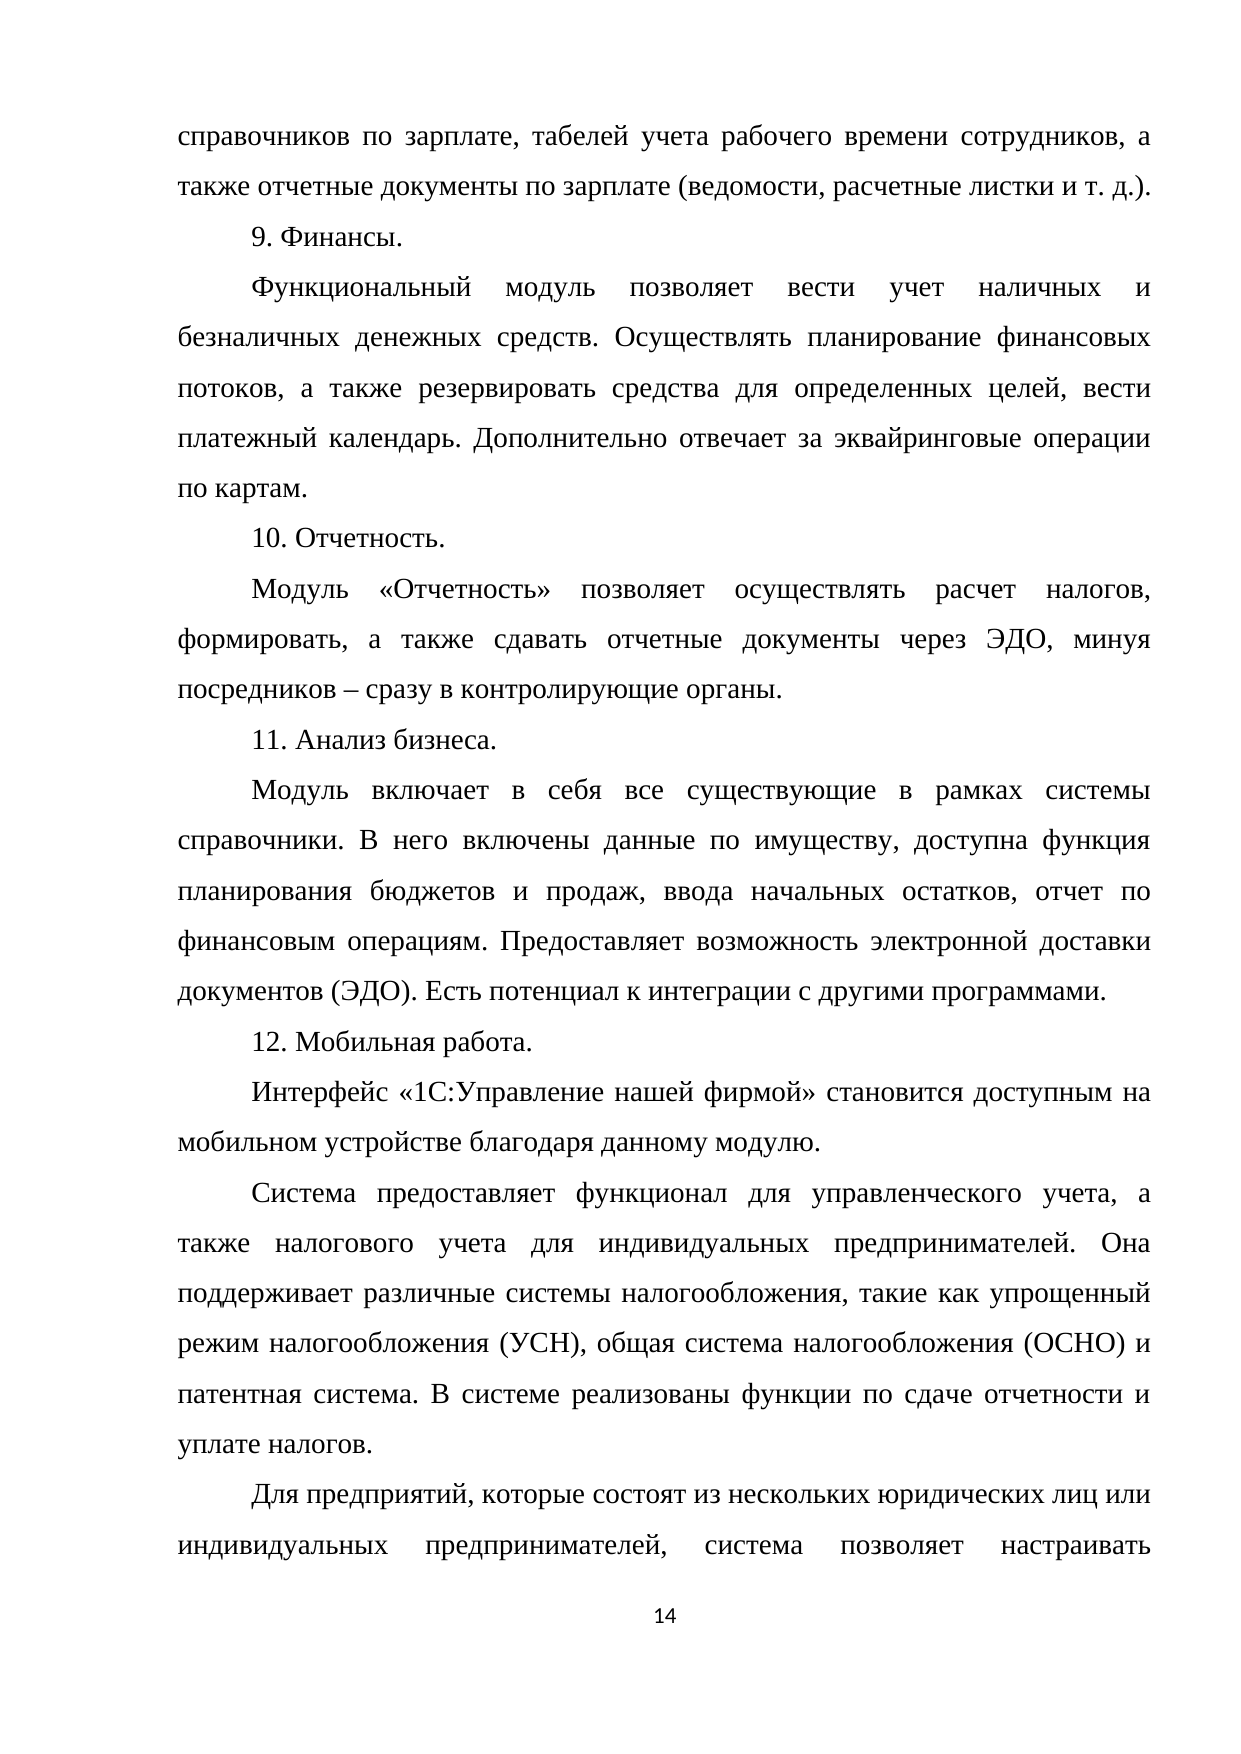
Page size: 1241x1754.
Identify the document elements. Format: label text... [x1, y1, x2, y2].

text Интерфейс «1С:Управление нашей фирмой» становится доступным на мобильном устройстве благодаря данному модулю. [177, 1074, 1152, 1158]
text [177, 118, 1152, 202]
text Модуль «Отчетность» позволяет осуществлять расчет налогов, формировать, а также сдавать отчетные документы через ЭДО, минуя посредников – сразу в контролирующие органы. [177, 571, 1152, 705]
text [177, 1477, 1152, 1560]
text 9. Финансы. [177, 219, 1152, 252]
text Модуль включает в себя все существующие в рамках системы справочники. В него включены данные по имуществу, доступна функция планирования бюджетов и продаж, ввода начальных остатков, отчет по финансовым операциям. Предоставляет возможность электронной доставки документов (ЭДО). Есть потенциал к интеграции с другими программами. [177, 772, 1152, 1007]
text 12. Мобильная работа. [177, 1024, 1152, 1057]
text 11. Анализ бизнеса. [177, 722, 1152, 755]
text 10. Отчетность. [177, 521, 1152, 554]
text Функциональный модуль позволяет вести учет наличных и безналичных денежных средств. Осуществлять планирование финансовых потоков, а также резервировать средства для определенных целей, вести платежный календарь. Дополнительно отвечает за эквайринговые операции по картам. [177, 269, 1152, 504]
text Система предоставляет функционал для управленческого учета, а также налогового учета для индивидуальных предпринимателей. Она поддерживает различные системы налогообложения, такие как упрощенный режим налогообложения (УСН), общая система налогообложения (ОСНО) и патентная система. В системе реализованы функции по сдаче отчетности и уплате налогов. [177, 1175, 1152, 1460]
